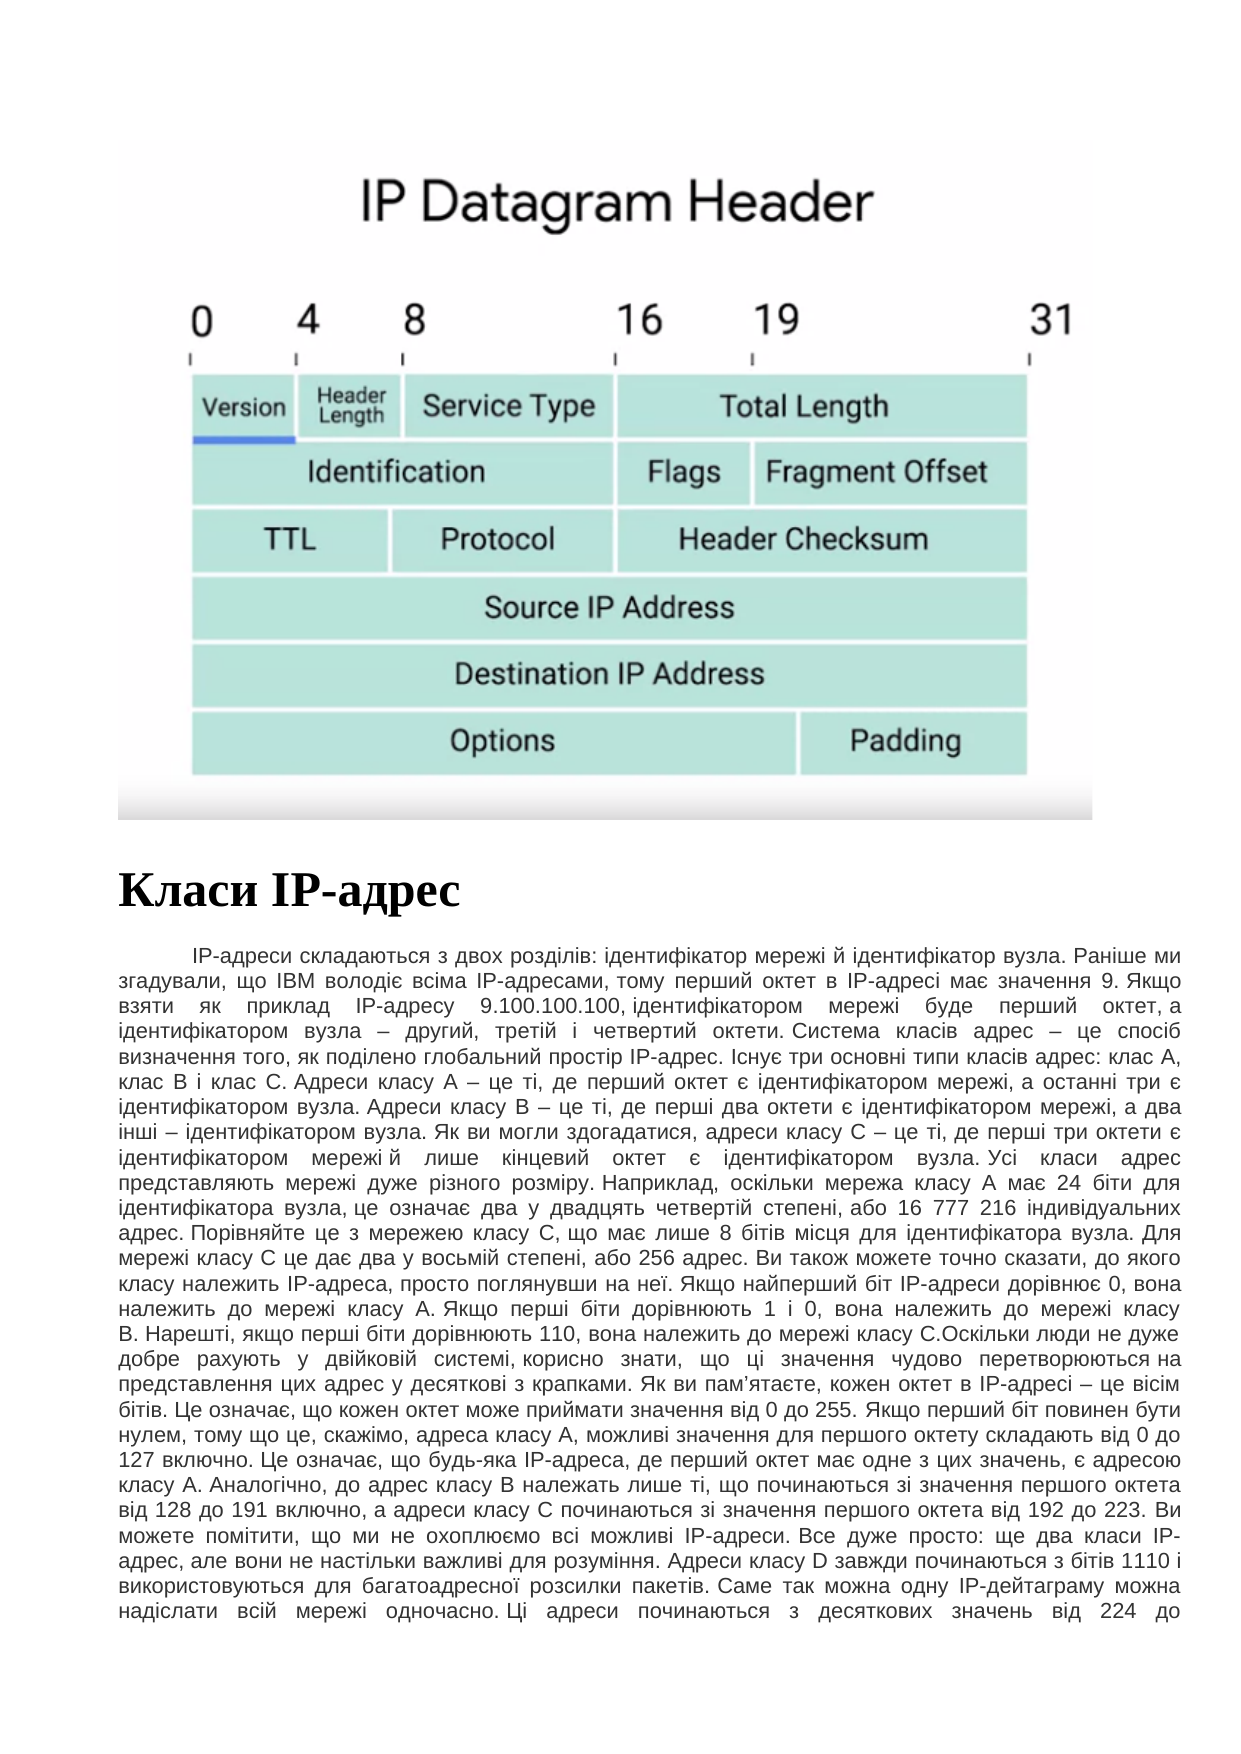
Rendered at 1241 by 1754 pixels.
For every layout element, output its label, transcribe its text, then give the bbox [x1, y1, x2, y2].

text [118, 943, 1181, 1623]
subtitle Класи IP-адрес [118, 860, 1181, 917]
picture [118, 118, 1093, 820]
